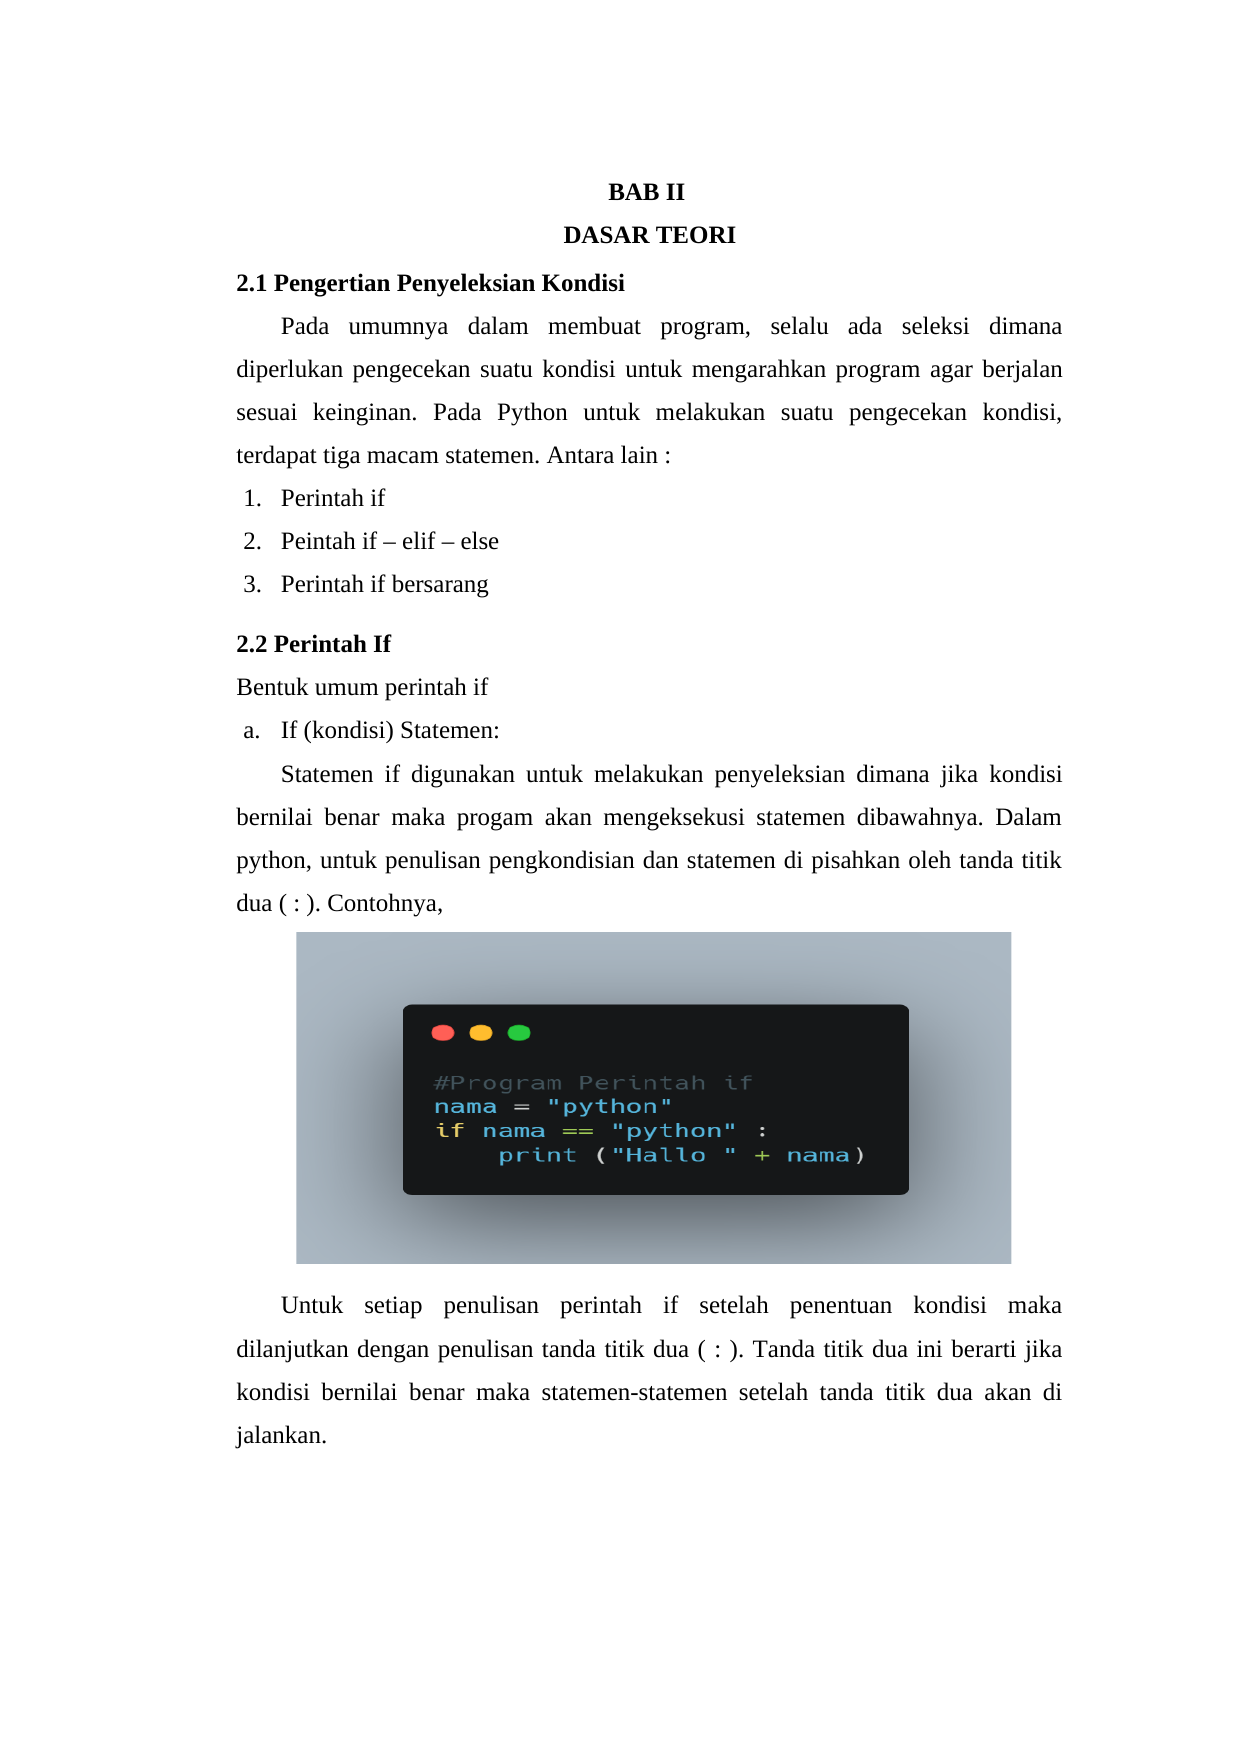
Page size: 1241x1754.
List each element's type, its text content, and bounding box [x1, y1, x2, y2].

picture [296, 932, 1012, 1264]
text Bentuk umum perintah if [236, 672, 1063, 701]
text BAB II DASAR TEORI [236, 177, 1063, 249]
list Perintah if bersarang [243, 569, 1063, 598]
list If (kondisi) Statemen: [243, 716, 1063, 744]
list Peintah if – elif – else [243, 526, 1063, 555]
subtitle 2.2 Perintah If [236, 629, 1063, 658]
text Statemen if digunakan untuk melakukan penyeleksian dimana jika kondisi bernilai benar maka progam akan mengeksekusi statemen dibawahnya. Dalam python, untuk penulisan pengkondisian dan statemen di pisahkan oleh tanda titik dua ( : ). Contohnya, [236, 759, 1063, 917]
list Perintah if [243, 483, 1063, 512]
text Pada umumnya dalam membuat program, selalu ada seleksi dimana diperlukan pengecekan suatu kondisi untuk mengarahkan program agar berjalan sesuai keinginan. Pada Python untuk melakukan suatu pengecekan kondisi, terdapat tiga macam statemen. Antara lain : [236, 311, 1063, 469]
subtitle 2.1 Pengertian Penyeleksian Kondisi [236, 268, 1063, 296]
